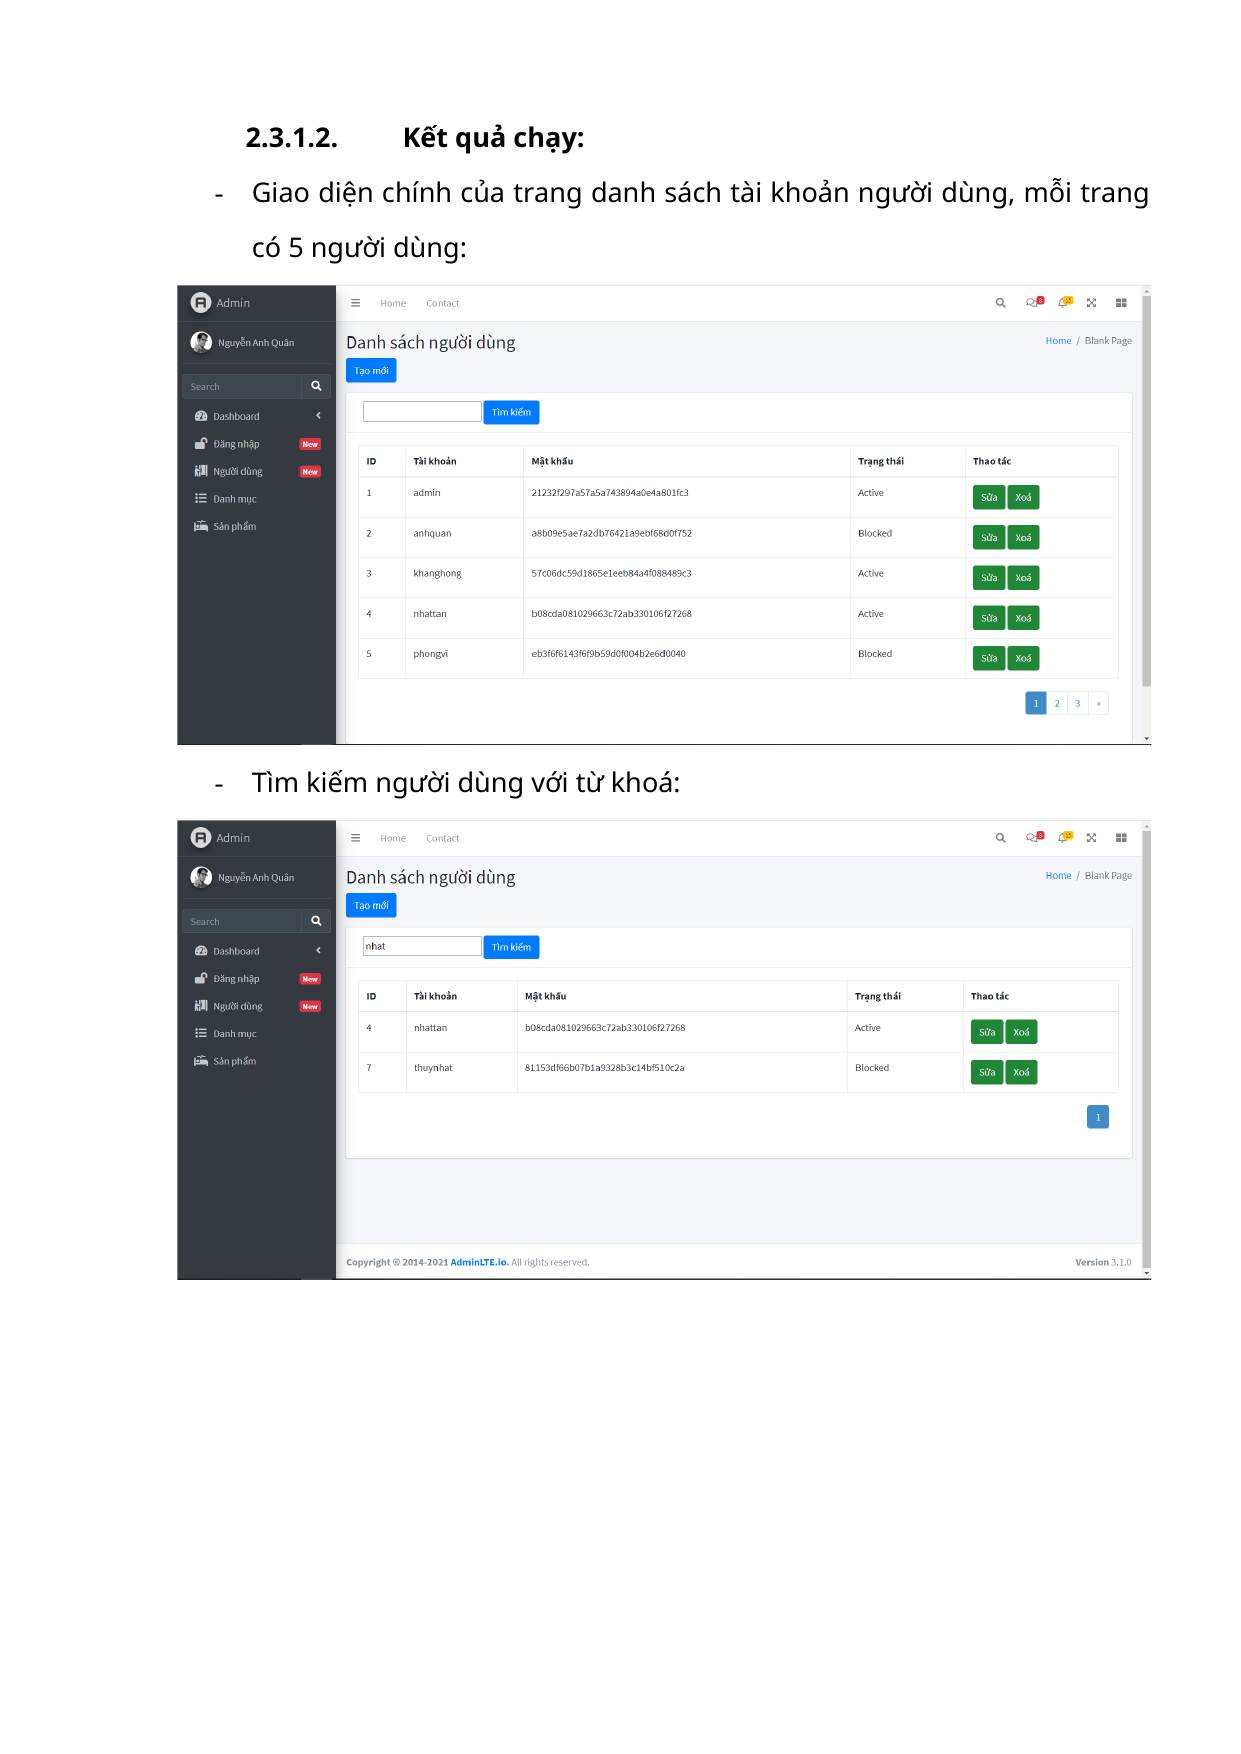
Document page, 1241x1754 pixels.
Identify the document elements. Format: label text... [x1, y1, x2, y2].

subtitle Tìm kiếm người dùng với từ khoá: [214, 763, 1152, 800]
picture [177, 818, 1152, 1280]
subtitle Kết quả chạy: [295, 118, 1152, 155]
picture [177, 284, 1152, 745]
subtitle Giao diện chính của trang danh sách tài khoản người dùng, mỗi trang có 5 người dùng: [214, 173, 1152, 266]
